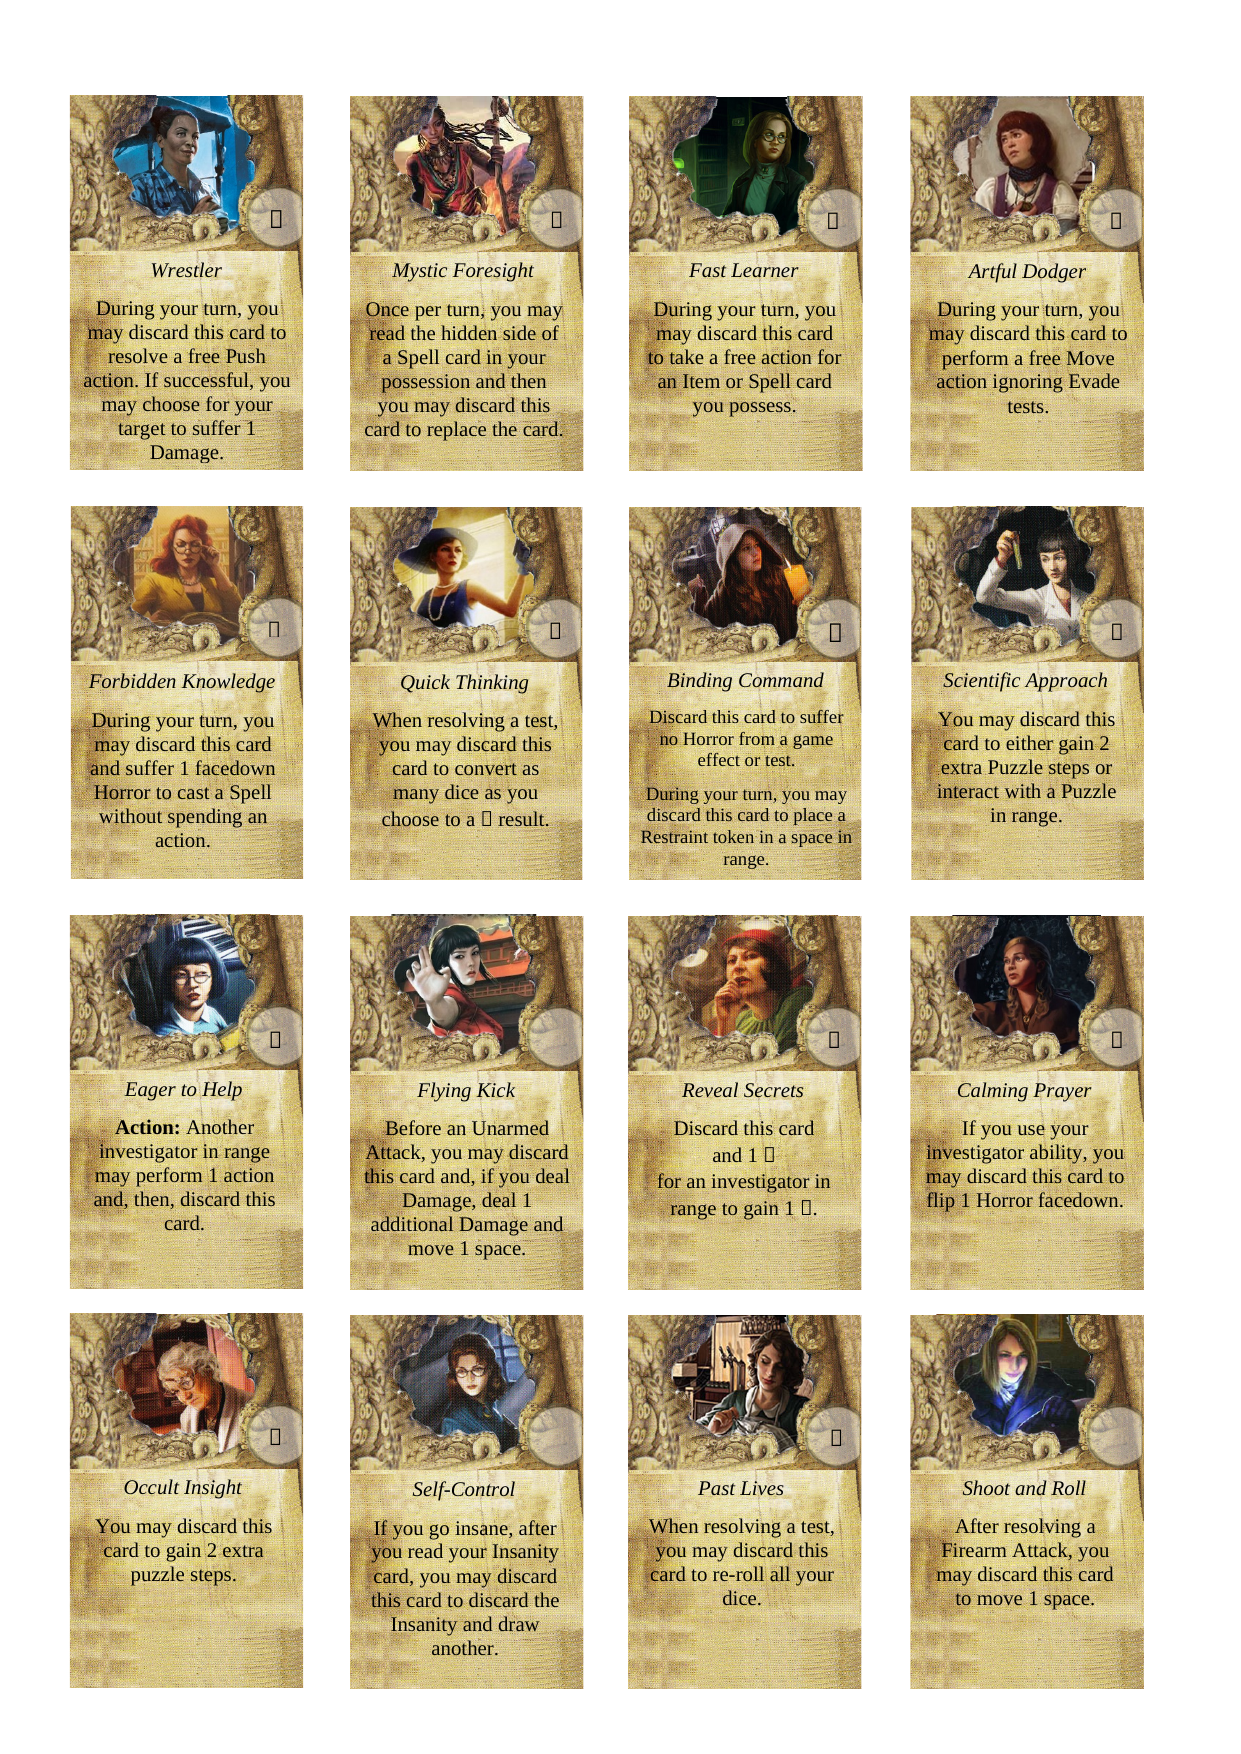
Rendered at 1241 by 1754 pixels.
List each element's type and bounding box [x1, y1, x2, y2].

picture [69, 95, 304, 470]
picture [69, 915, 304, 1289]
picture [350, 96, 584, 471]
picture [350, 507, 583, 880]
picture [350, 1315, 584, 1689]
picture [910, 1314, 1144, 1689]
picture [350, 914, 584, 1290]
picture [69, 1313, 304, 1688]
picture [70, 506, 304, 879]
picture [628, 1315, 862, 1689]
picture [629, 96, 863, 471]
picture [910, 96, 1144, 471]
picture [629, 507, 862, 880]
picture [910, 915, 1144, 1290]
picture [911, 507, 1144, 880]
picture [628, 916, 862, 1290]
picture [217, 95, 225, 100]
